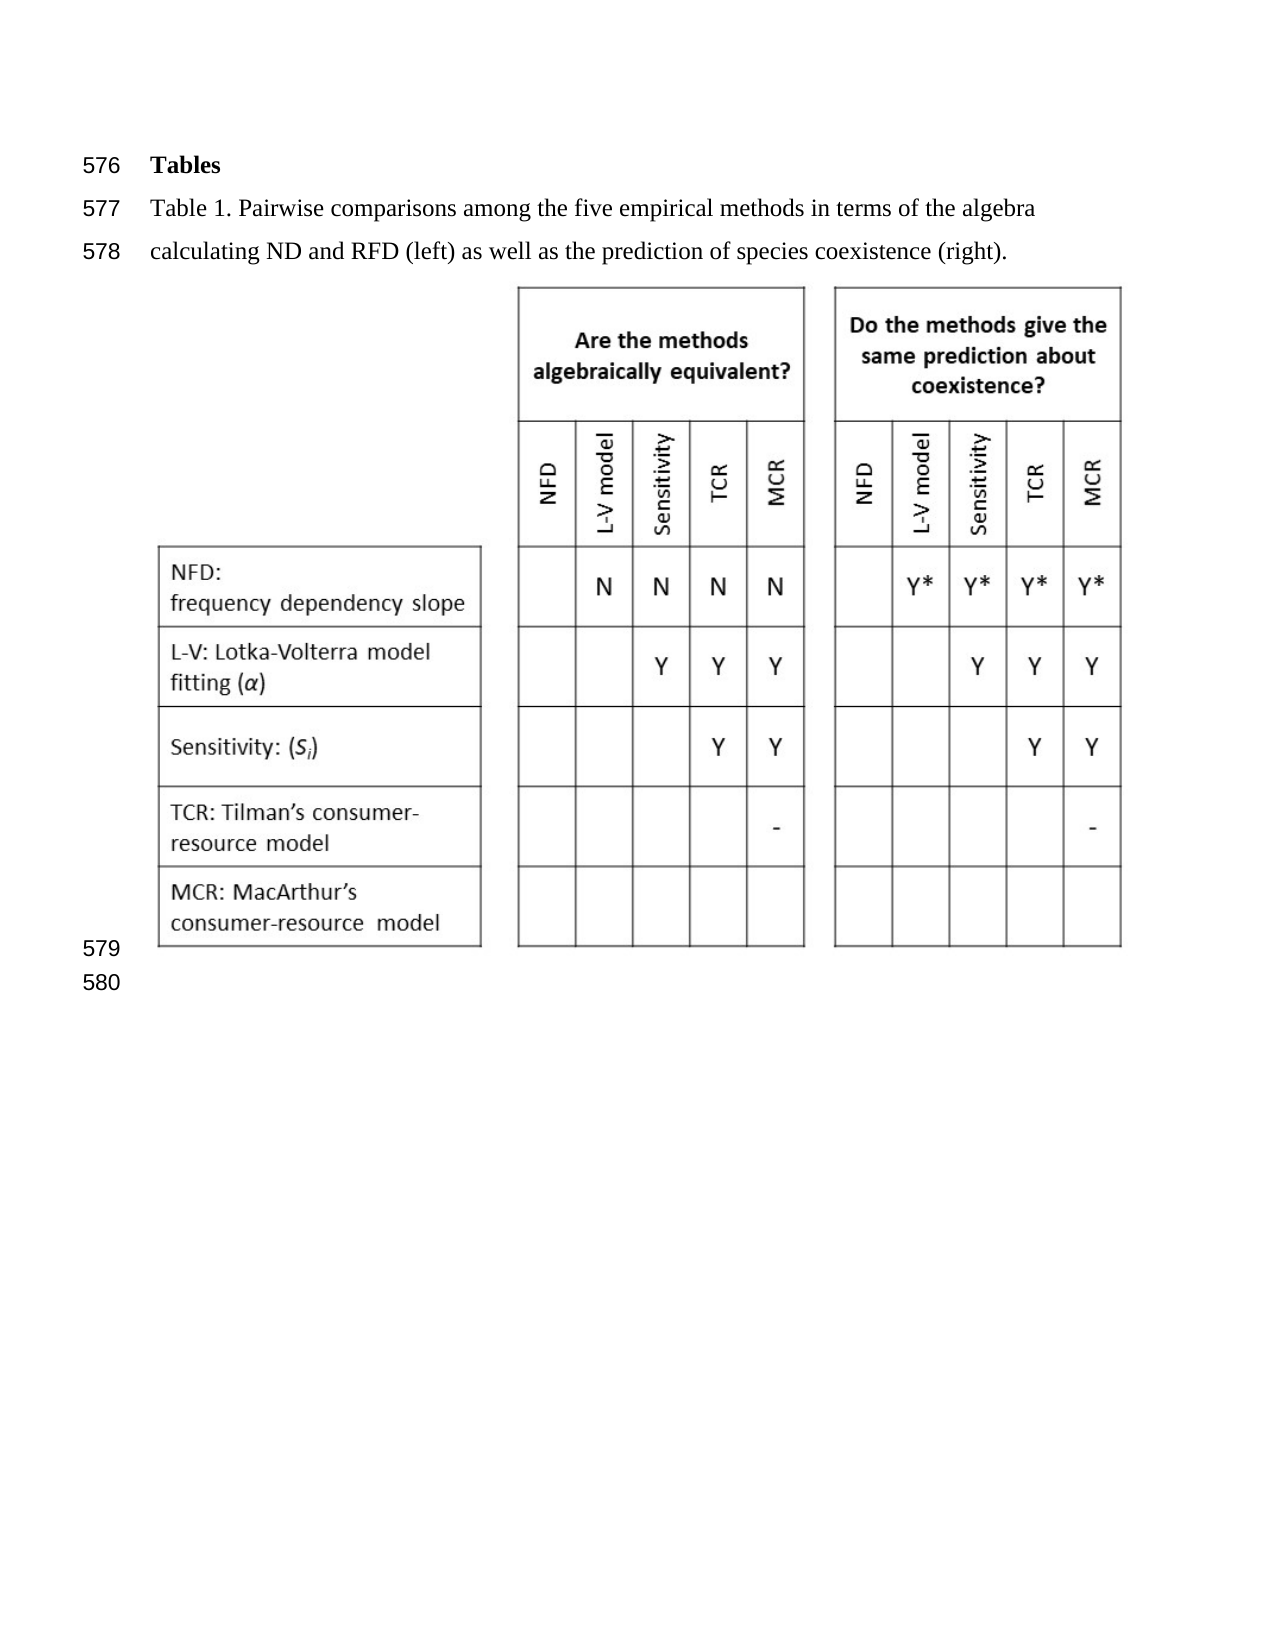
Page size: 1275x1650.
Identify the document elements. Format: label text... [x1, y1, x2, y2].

picture [150, 279, 1129, 956]
text Tables [150, 150, 1125, 179]
text Table 1. Pairwise comparisons among the five empirical methods in terms of the algebra calculating ND and RFD (left) as well as the prediction of species coexistence (right). [150, 193, 1125, 265]
